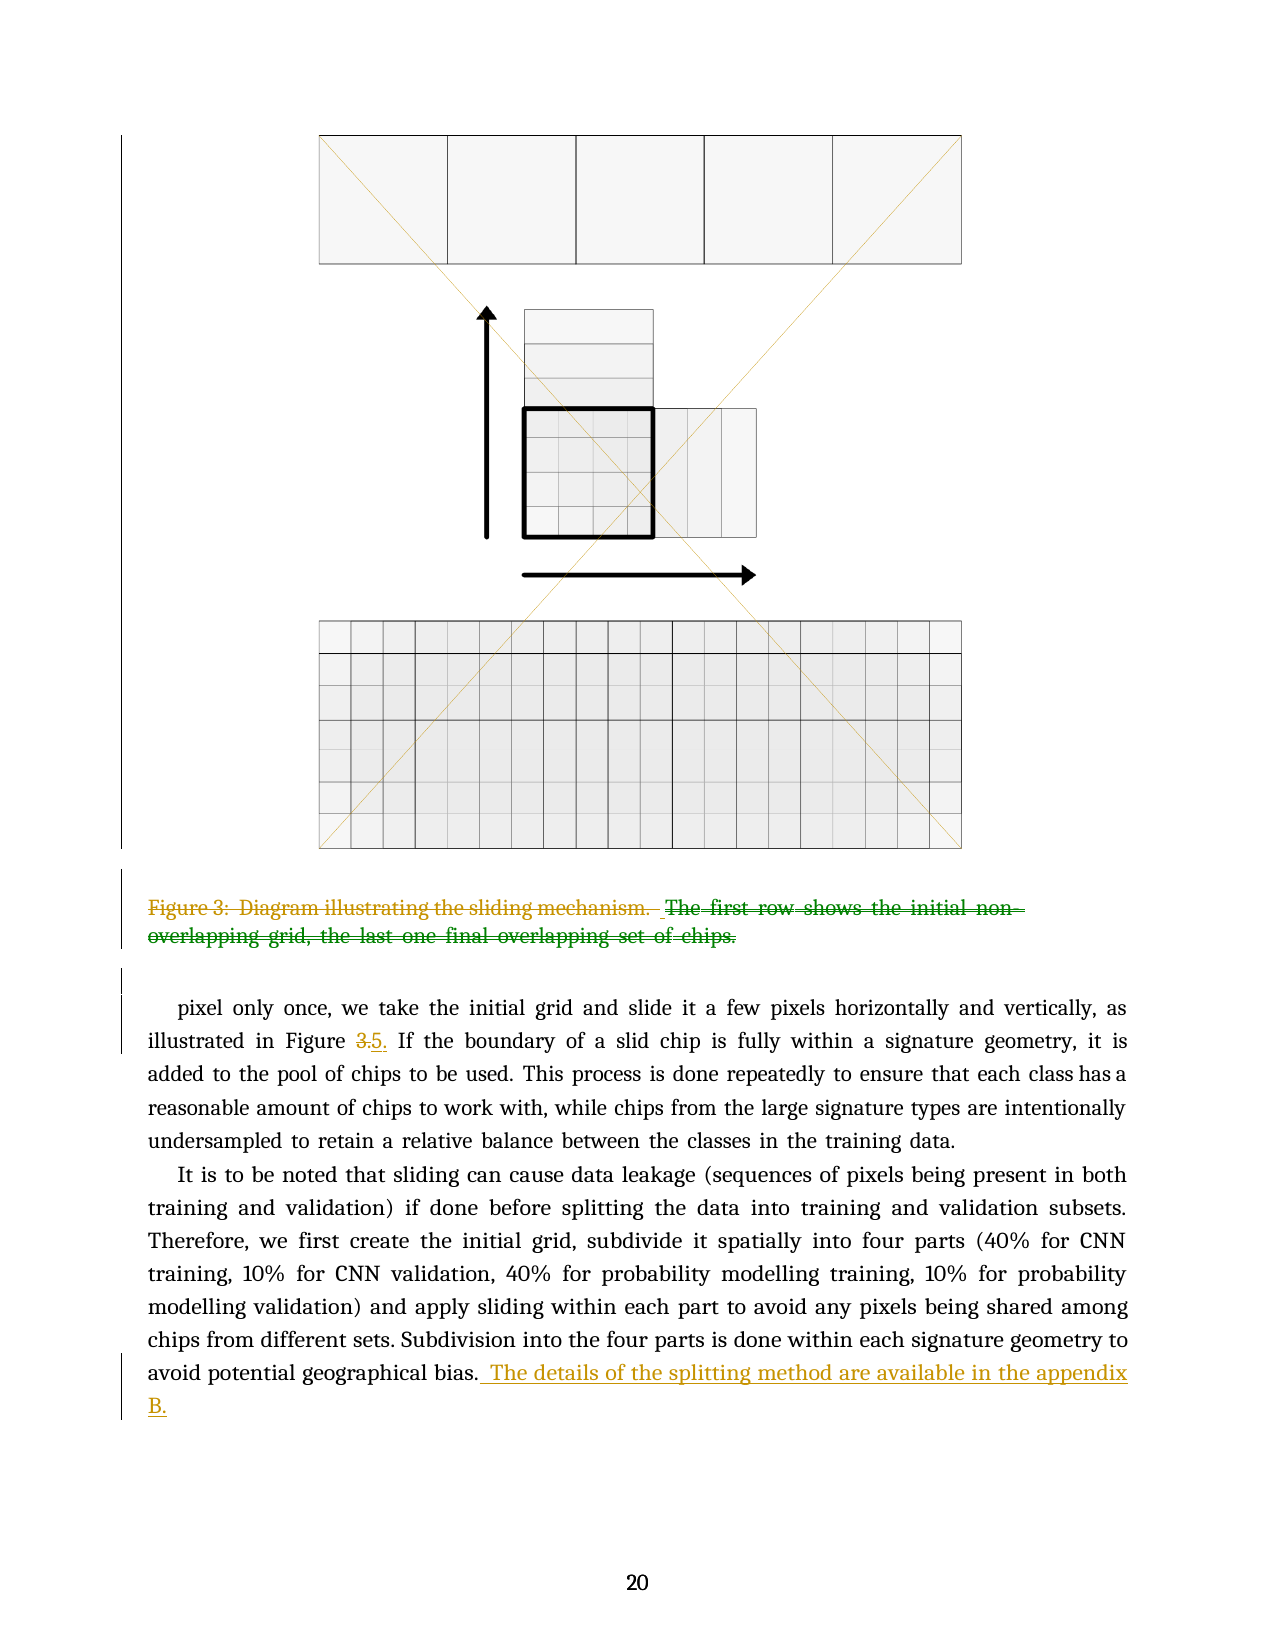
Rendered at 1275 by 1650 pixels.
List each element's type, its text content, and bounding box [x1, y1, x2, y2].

text It is to be noted that sliding can cause data leakage (sequences of pixels being present in both training and validation) if done before splitting the data into training and validation subsets. Therefore, we first create the initial grid, subdivide it spatially into four parts (40% for CNN training, 10% for CNN validation, 40% for probability modelling training, 10% for probability modelling validation) and apply sliding within each part to avoid any pixels being shared among chips from different sets. Subdivision into the four parts is done within each signature geometry to avoid potential geographical bias. [148, 1161, 1128, 1420]
picture [642, 137, 962, 847]
picture [320, 135, 961, 491]
picture [318, 136, 639, 848]
text pixel only once, we take the initial grid and slide it a few pixels horizontally and vertically, as illustrated in Figure If the boundary of a slid chip is fully within a signature geometry, it is added to the pool of chips to be used. This process is done repeatedly to ensure that each class has a reasonable amount of chips to work with, while chips from the large signature types are intentionally undersampled to retain a relative balance between the classes in the training data. [148, 995, 1128, 1154]
picture [320, 494, 960, 849]
